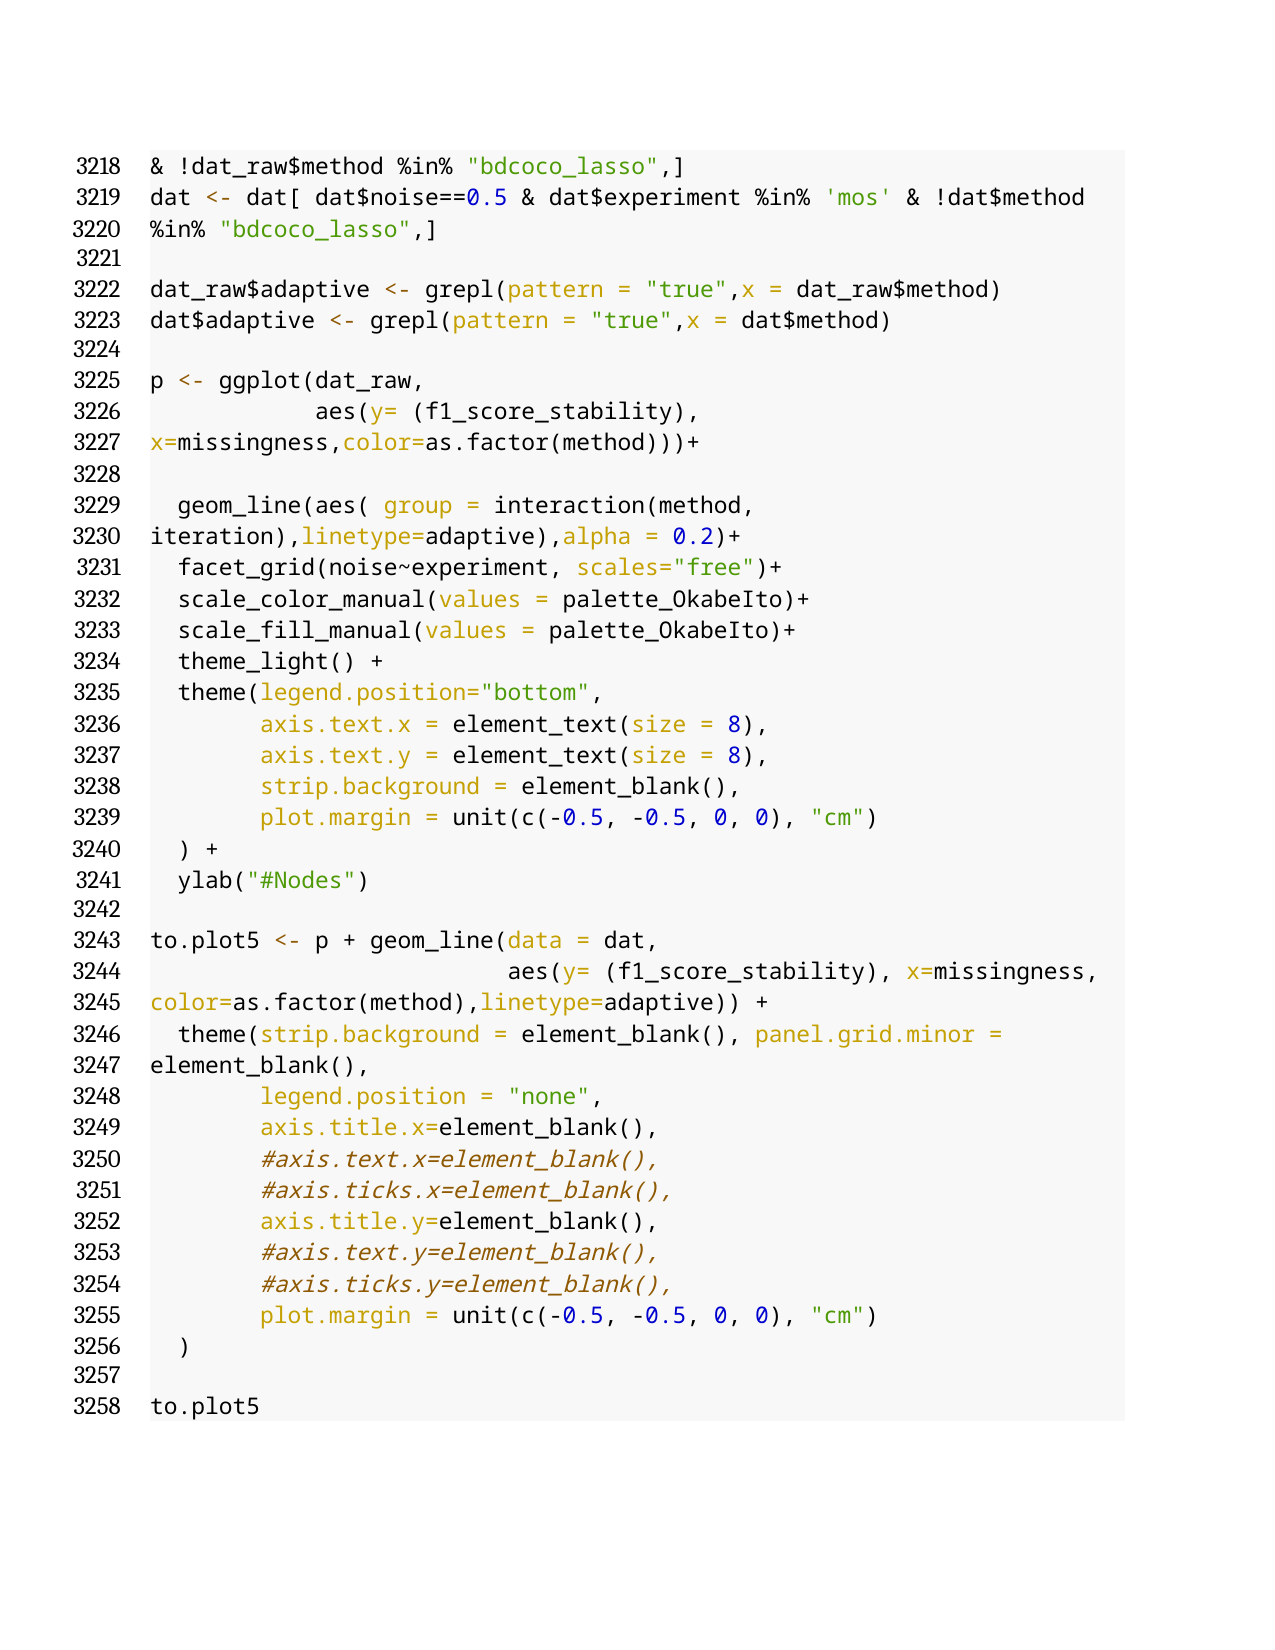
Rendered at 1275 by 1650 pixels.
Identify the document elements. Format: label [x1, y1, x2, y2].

text [150, 150, 1125, 1421]
